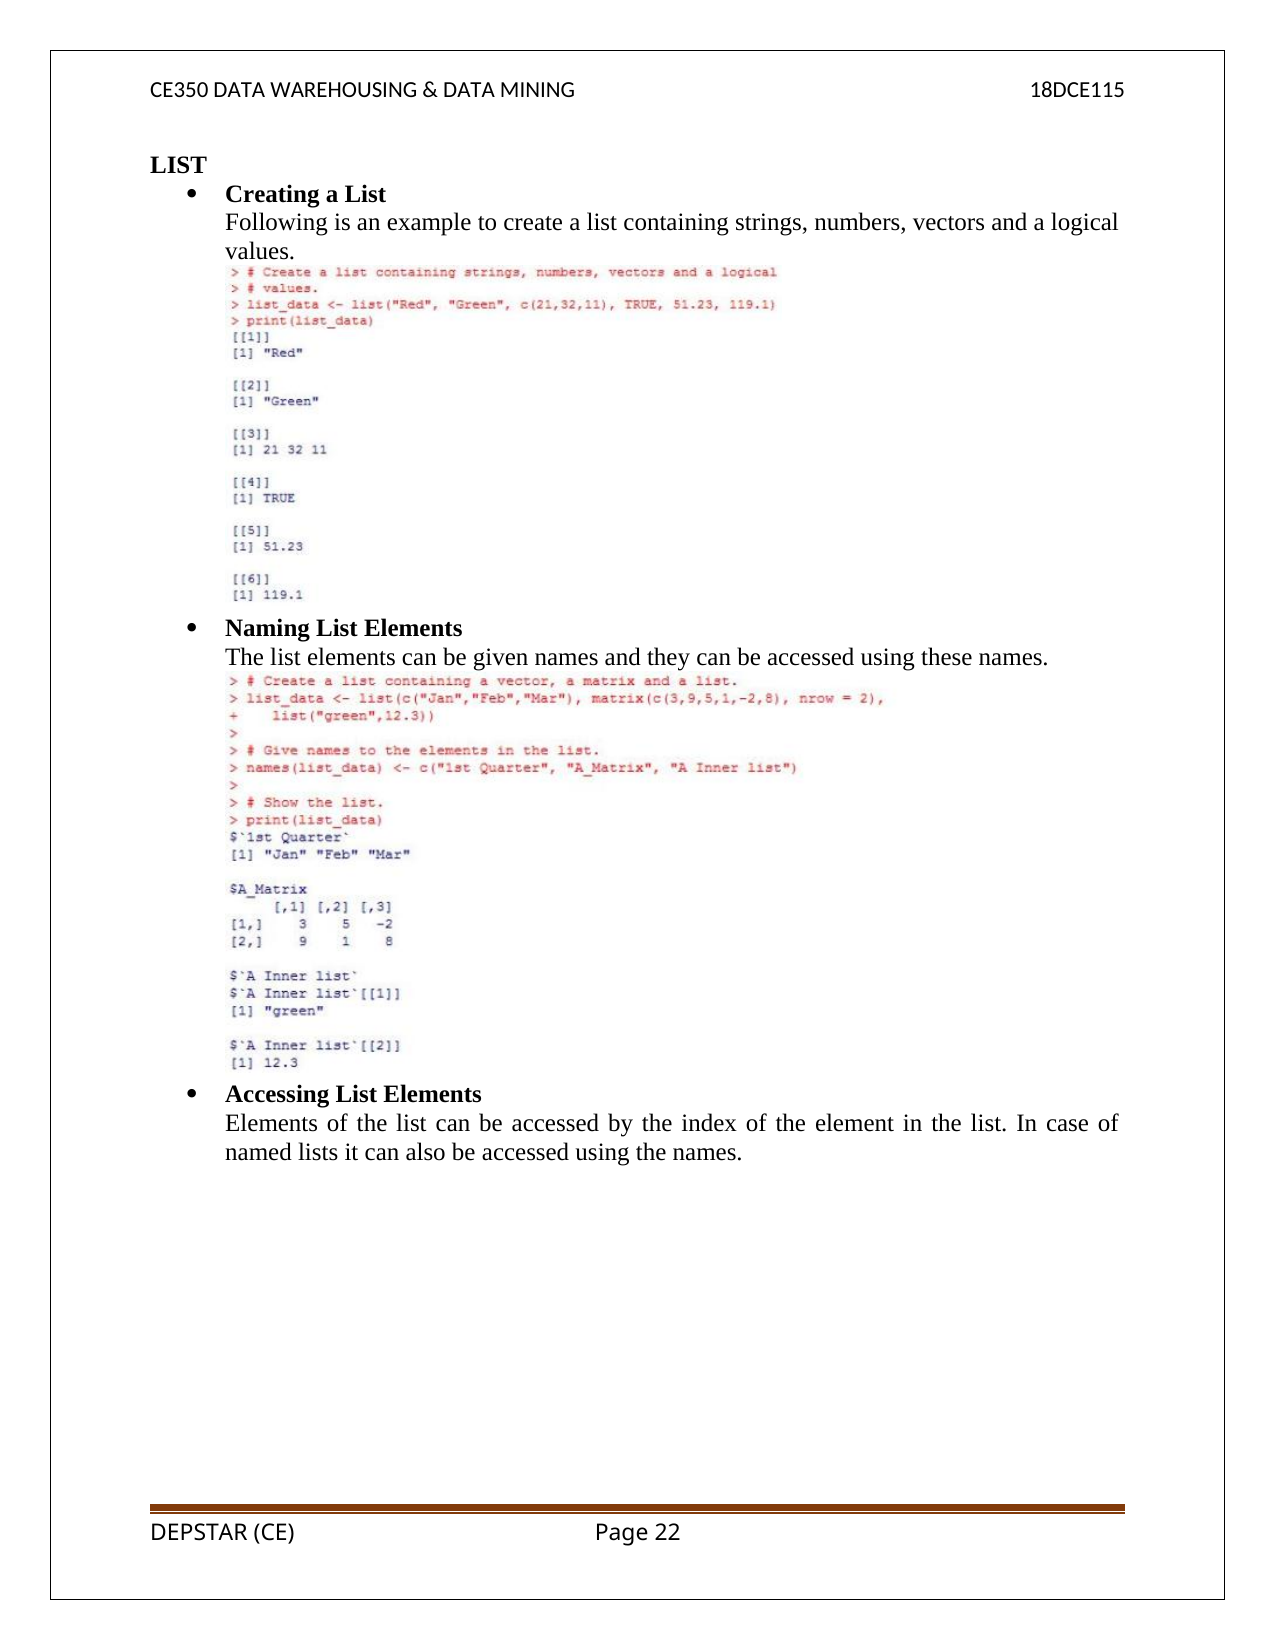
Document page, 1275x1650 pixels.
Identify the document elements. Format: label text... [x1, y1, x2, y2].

picture [225, 671, 929, 1080]
subtitle Accessing List Elements [187, 1079, 1125, 1108]
subtitle Creating a List [187, 179, 1125, 207]
text Elements of the list can be accessed by the index of the element in the list. In case of named lists it can also be accessed using the names. [225, 1108, 1120, 1165]
text The list elements can be given names and they can be accessed using these names. [225, 642, 1120, 671]
text LIST [150, 150, 1120, 179]
text Following is an example to create a list containing strings, numbers, vectors and a logical values. [225, 207, 1120, 265]
picture [225, 265, 782, 614]
subtitle Naming List Elements [187, 613, 1125, 642]
